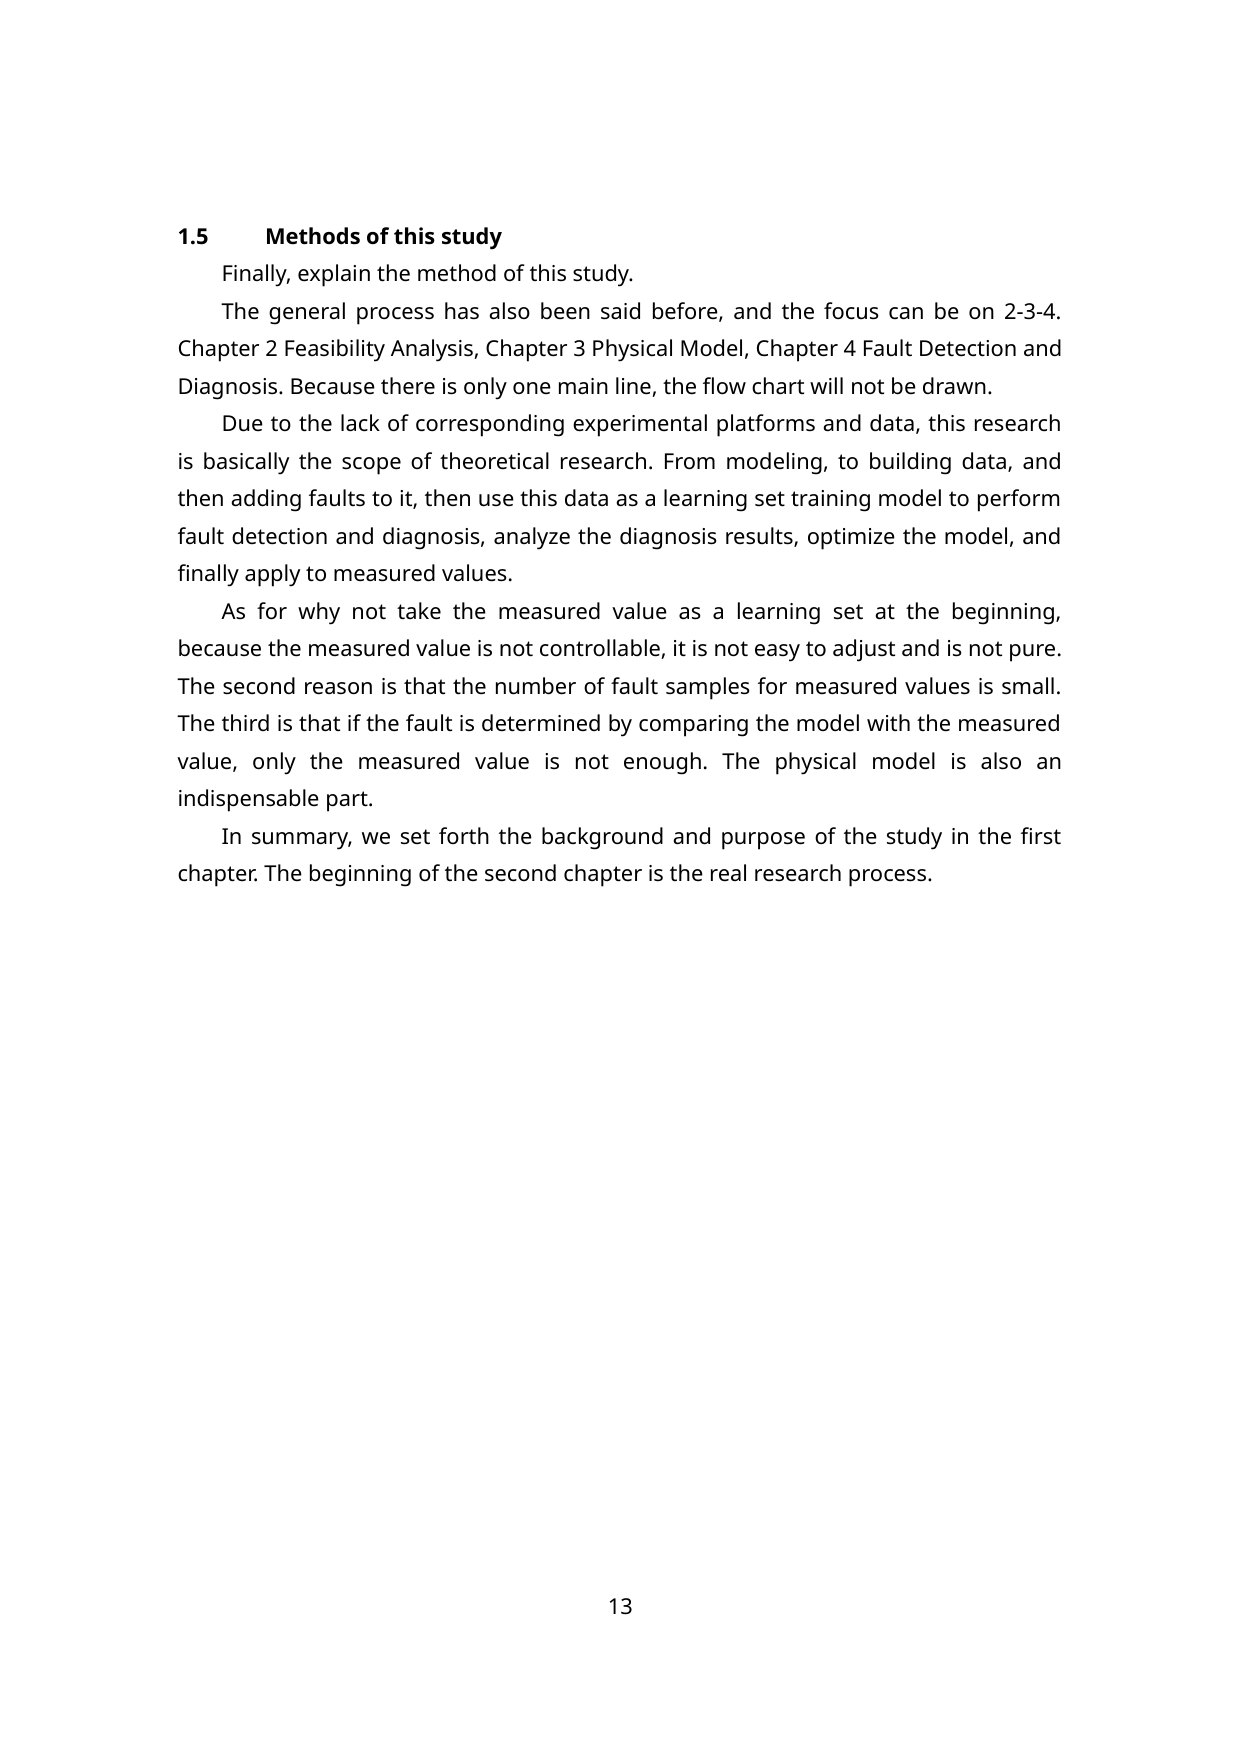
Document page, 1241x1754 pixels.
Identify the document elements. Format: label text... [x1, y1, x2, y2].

text In summary, we set forth the background and purpose of the study in the first chapter. The beginning of the second chapter is the real research process. [177, 817, 1063, 892]
text Due to the lack of corresponding experimental platforms and data, this research is basically the scope of theoretical research. From modeling, to building data, and then adding faults to it, then use this data as a learning set training model to perform fault detection and diagnosis, analyze the diagnosis results, optimize the model, and finally apply to measured values. [177, 404, 1063, 592]
text Finally, explain the method of this study. [177, 254, 1063, 292]
text As for why not take the measured value as a learning set at the beginning, because the measured value is not controllable, it is not easy to adjust and is not pure. The second reason is that the number of fault samples for measured values is small. The third is that if the fault is determined by comparing the model with the measured value, only the measured value is not enough. The physical model is also an indispensable part. [177, 592, 1063, 817]
subtitle Methods of this study [177, 217, 1063, 254]
text The general process has also been said before, and the focus can be on 2-3-4. Chapter 2 Feasibility Analysis, Chapter 3 Physical Model, Chapter 4 Fault Detection and Diagnosis. Because there is only one main line, the flow chart will not be drawn. [177, 292, 1063, 404]
